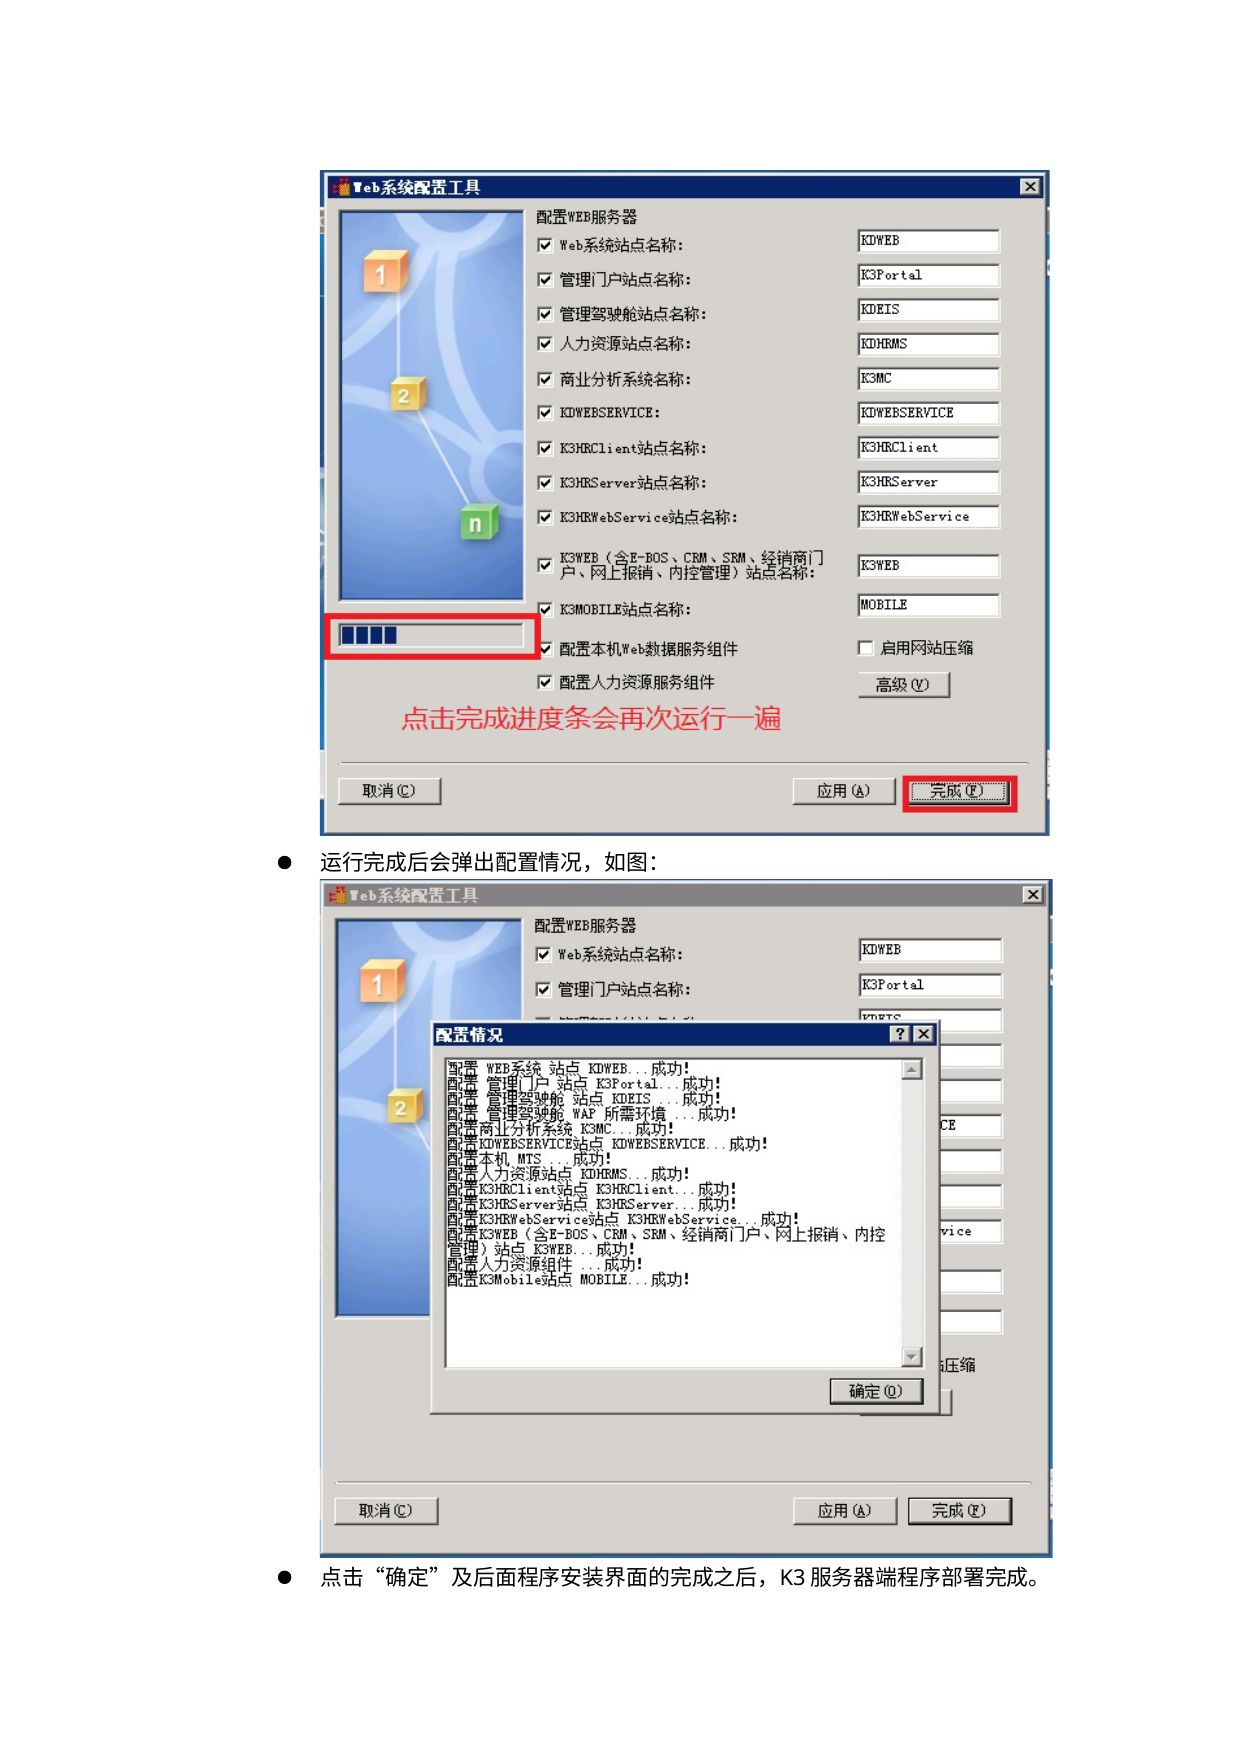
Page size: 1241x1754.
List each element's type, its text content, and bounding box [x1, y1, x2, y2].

picture [319, 879, 1053, 1558]
list 点击“确定”及后面程序安装界面的完成之后，K3服务器端程序部署完成。 [276, 1559, 1053, 1592]
list 运行完成后会弹出配置情况，如图： [276, 844, 1053, 877]
picture [319, 170, 1050, 836]
